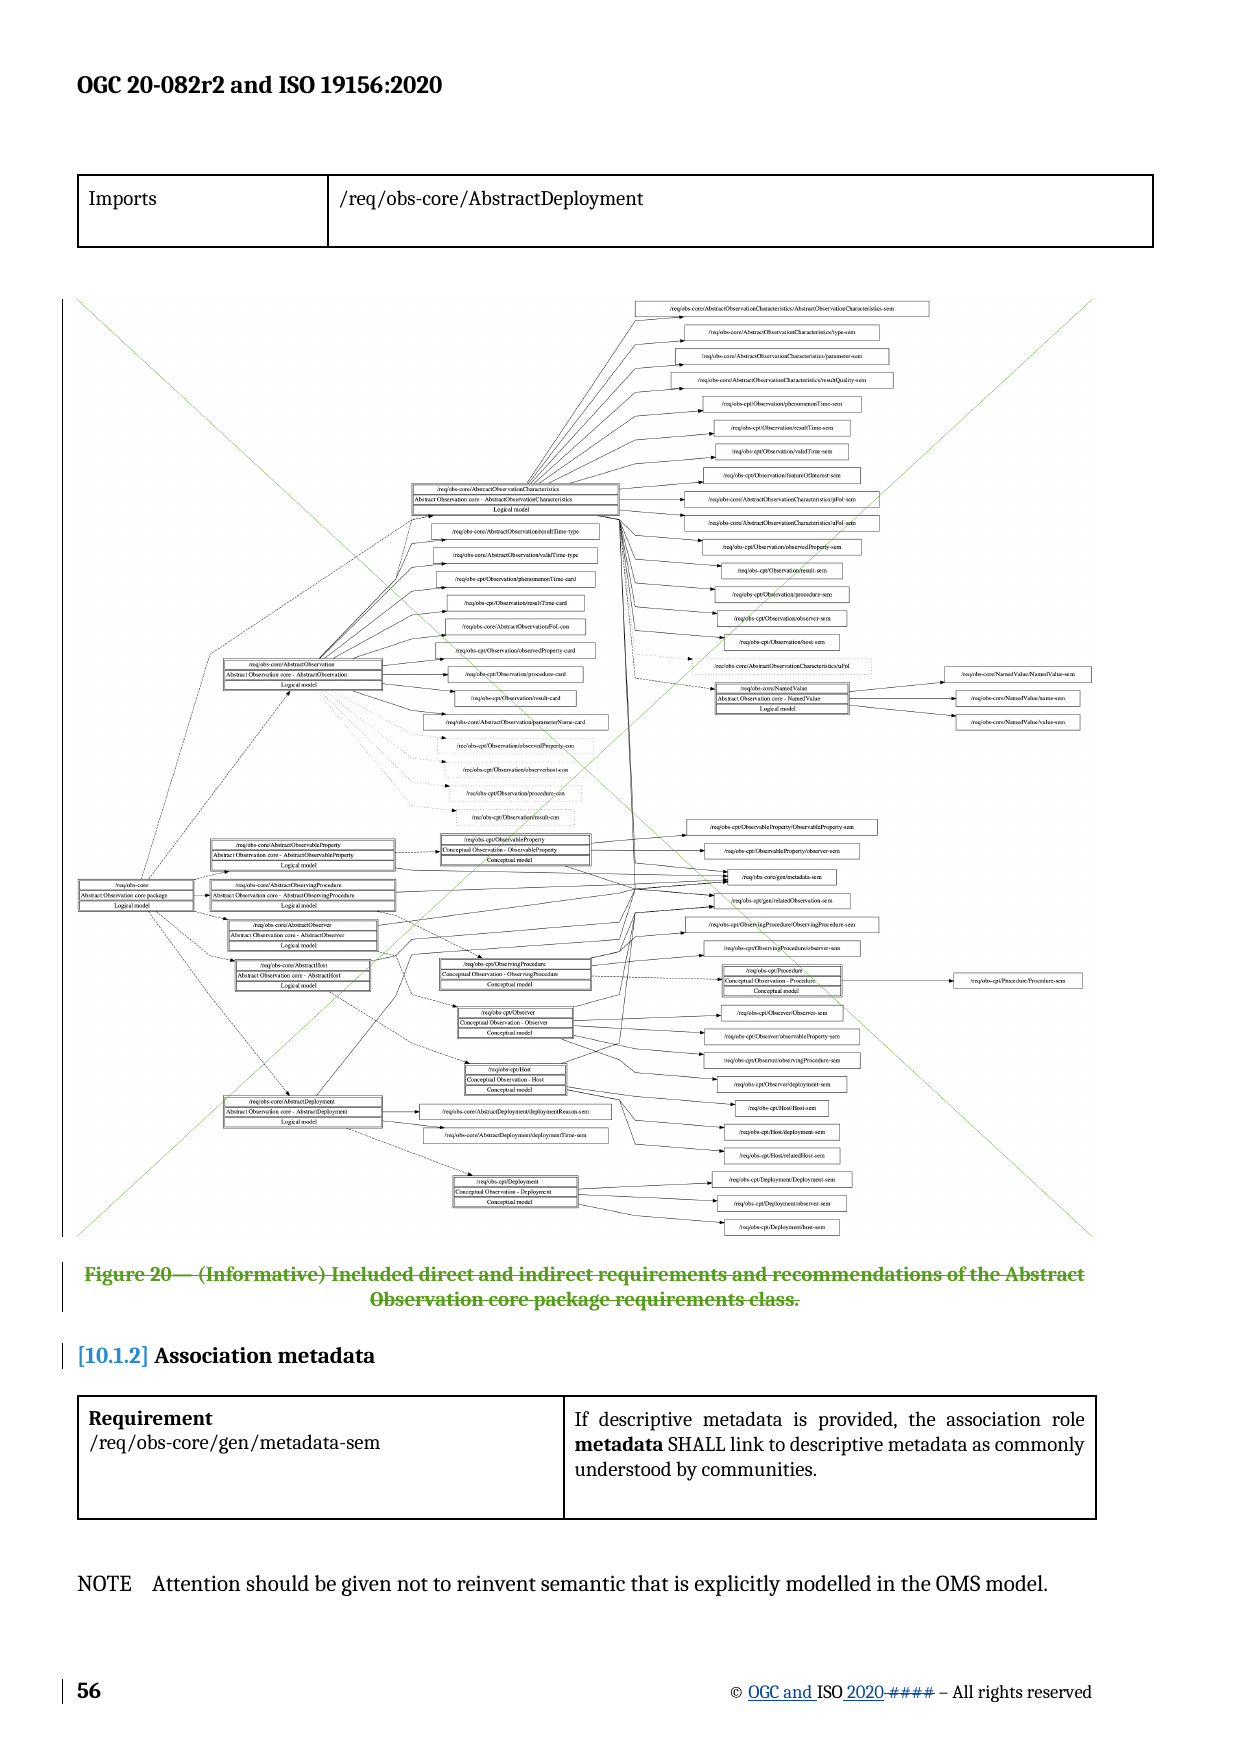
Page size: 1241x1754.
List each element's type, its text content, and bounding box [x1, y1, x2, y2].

table_header If descriptive metadata is provided, the association role metadata SHALL link to descriptive metadata as commonly understood by communities. [565, 1397, 1095, 1517]
text NOTE Attention should be given not to reinvent semantic that is explicitly modelled in the OMS model. [77, 1571, 1092, 1597]
picture [76, 300, 583, 1236]
picture [78, 299, 1091, 767]
picture [78, 769, 1091, 1237]
picture [586, 300, 1093, 1236]
table_header Requirement /req/obs-core/gen/metadata-sem [79, 1397, 563, 1517]
table_cell /req/obs-core/AbstractDeployment [329, 176, 1152, 246]
subtitle Association metadata [77, 1343, 1092, 1369]
table_cell Imports [79, 176, 327, 246]
